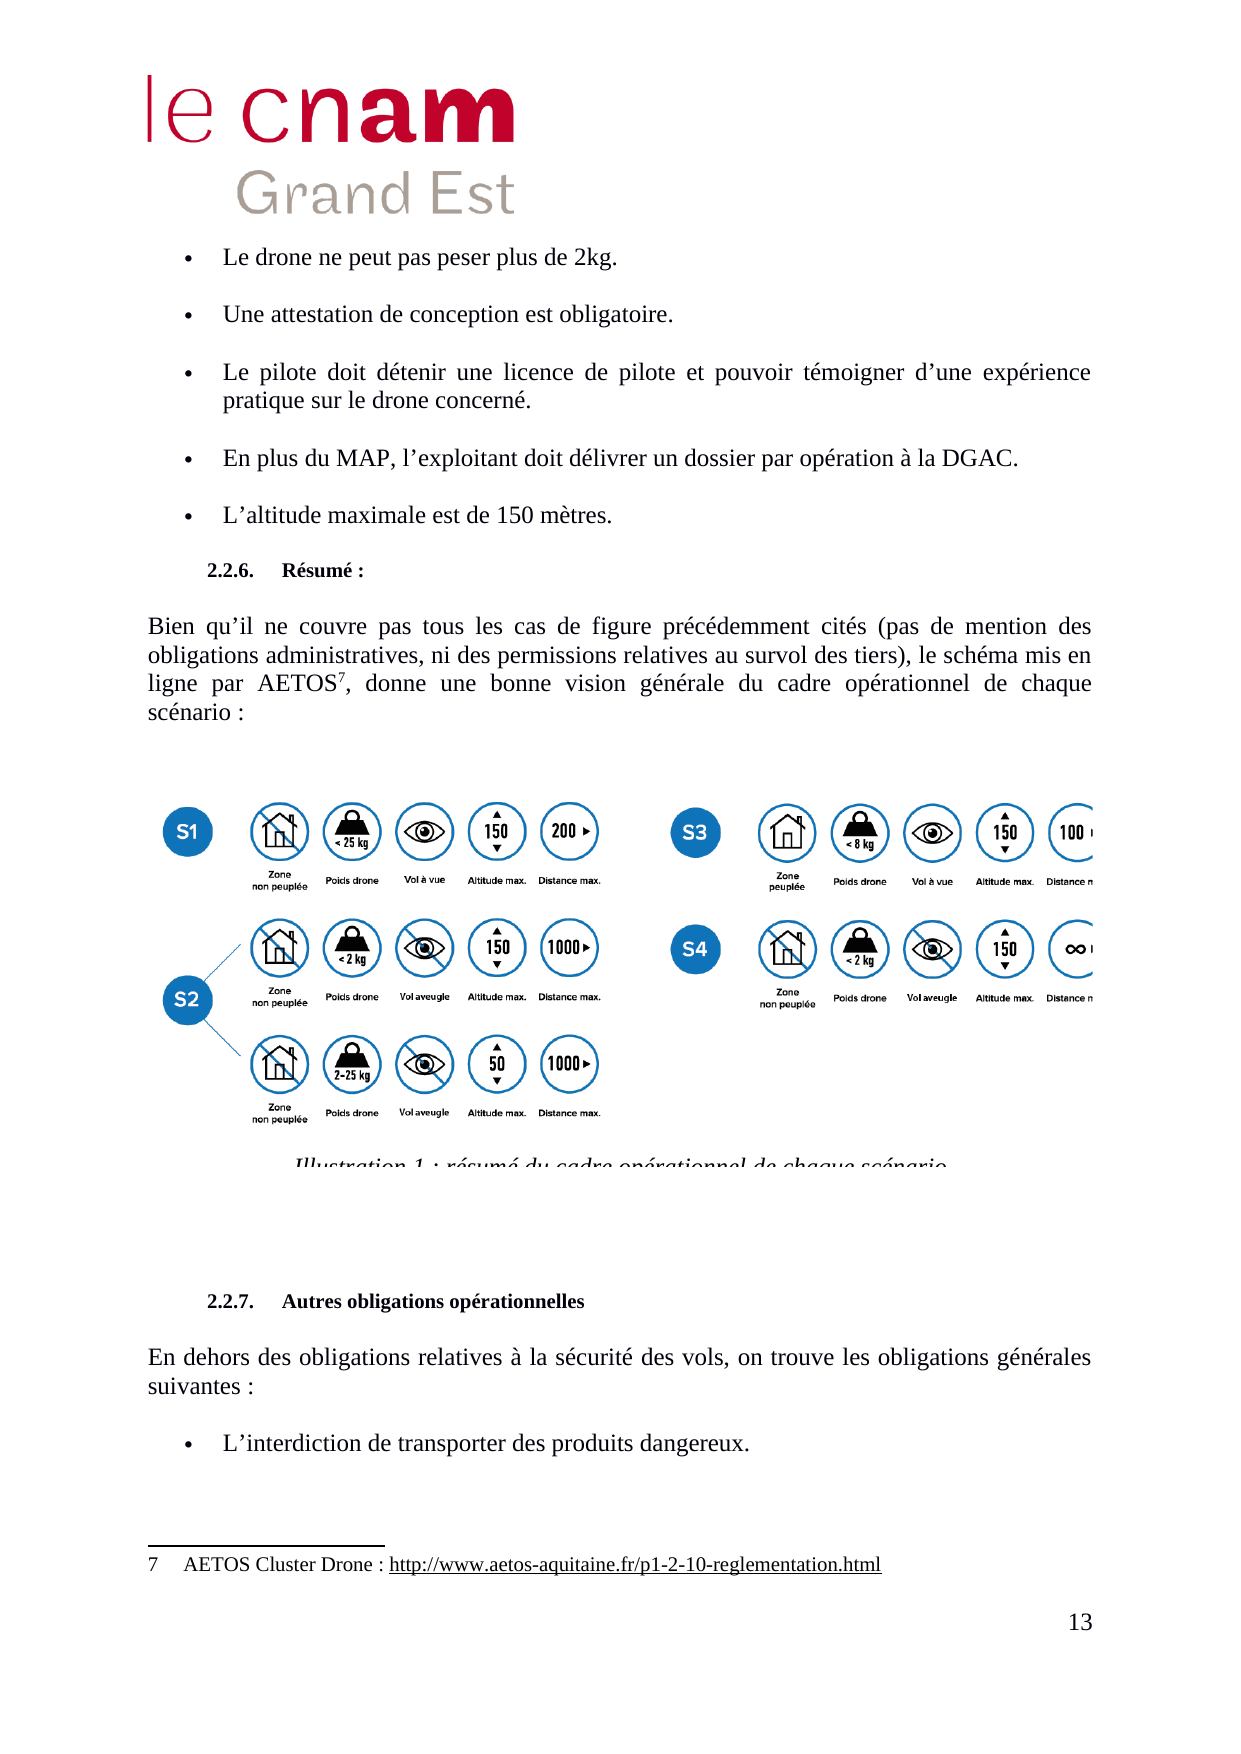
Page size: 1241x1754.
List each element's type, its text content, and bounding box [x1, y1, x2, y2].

text En dehors des obligations relatives à la sécurité des vols, on trouve les obligations générales suivantes : [148, 1342, 1092, 1400]
list L’interdiction de transporter des produits dangereux. [185, 1428, 1092, 1457]
subtitle Autres obligations opérationnelles [207, 1289, 1092, 1313]
subtitle Résumé : [207, 558, 1092, 582]
picture [162, 774, 1093, 1152]
list Le drone ne peut pas peser plus de 2kg. [185, 242, 1092, 271]
list Une attestation de conception est obligatoire. [185, 299, 1092, 328]
list En plus du MAP, l’exploitant doit délivrer un dossier par opération à la DGAC. [185, 443, 1092, 472]
picture [147, 75, 514, 214]
list Le pilote doit détenir une licence de pilote et pouvoir témoigner d’une expérience pratique sur le drone concerné. [185, 357, 1092, 414]
text Bien qu’il ne couvre pas tous les cas de figure précédemment cités (pas de mention des obligations administratives, ni des permissions relatives au survol des tiers), le schéma mis en ligne par AETOS, donne une bonne vision générale du cadre opérationnel de chaque scénario : [148, 611, 1092, 726]
list L’altitude maximale est de 150 mètres. [185, 501, 1092, 529]
